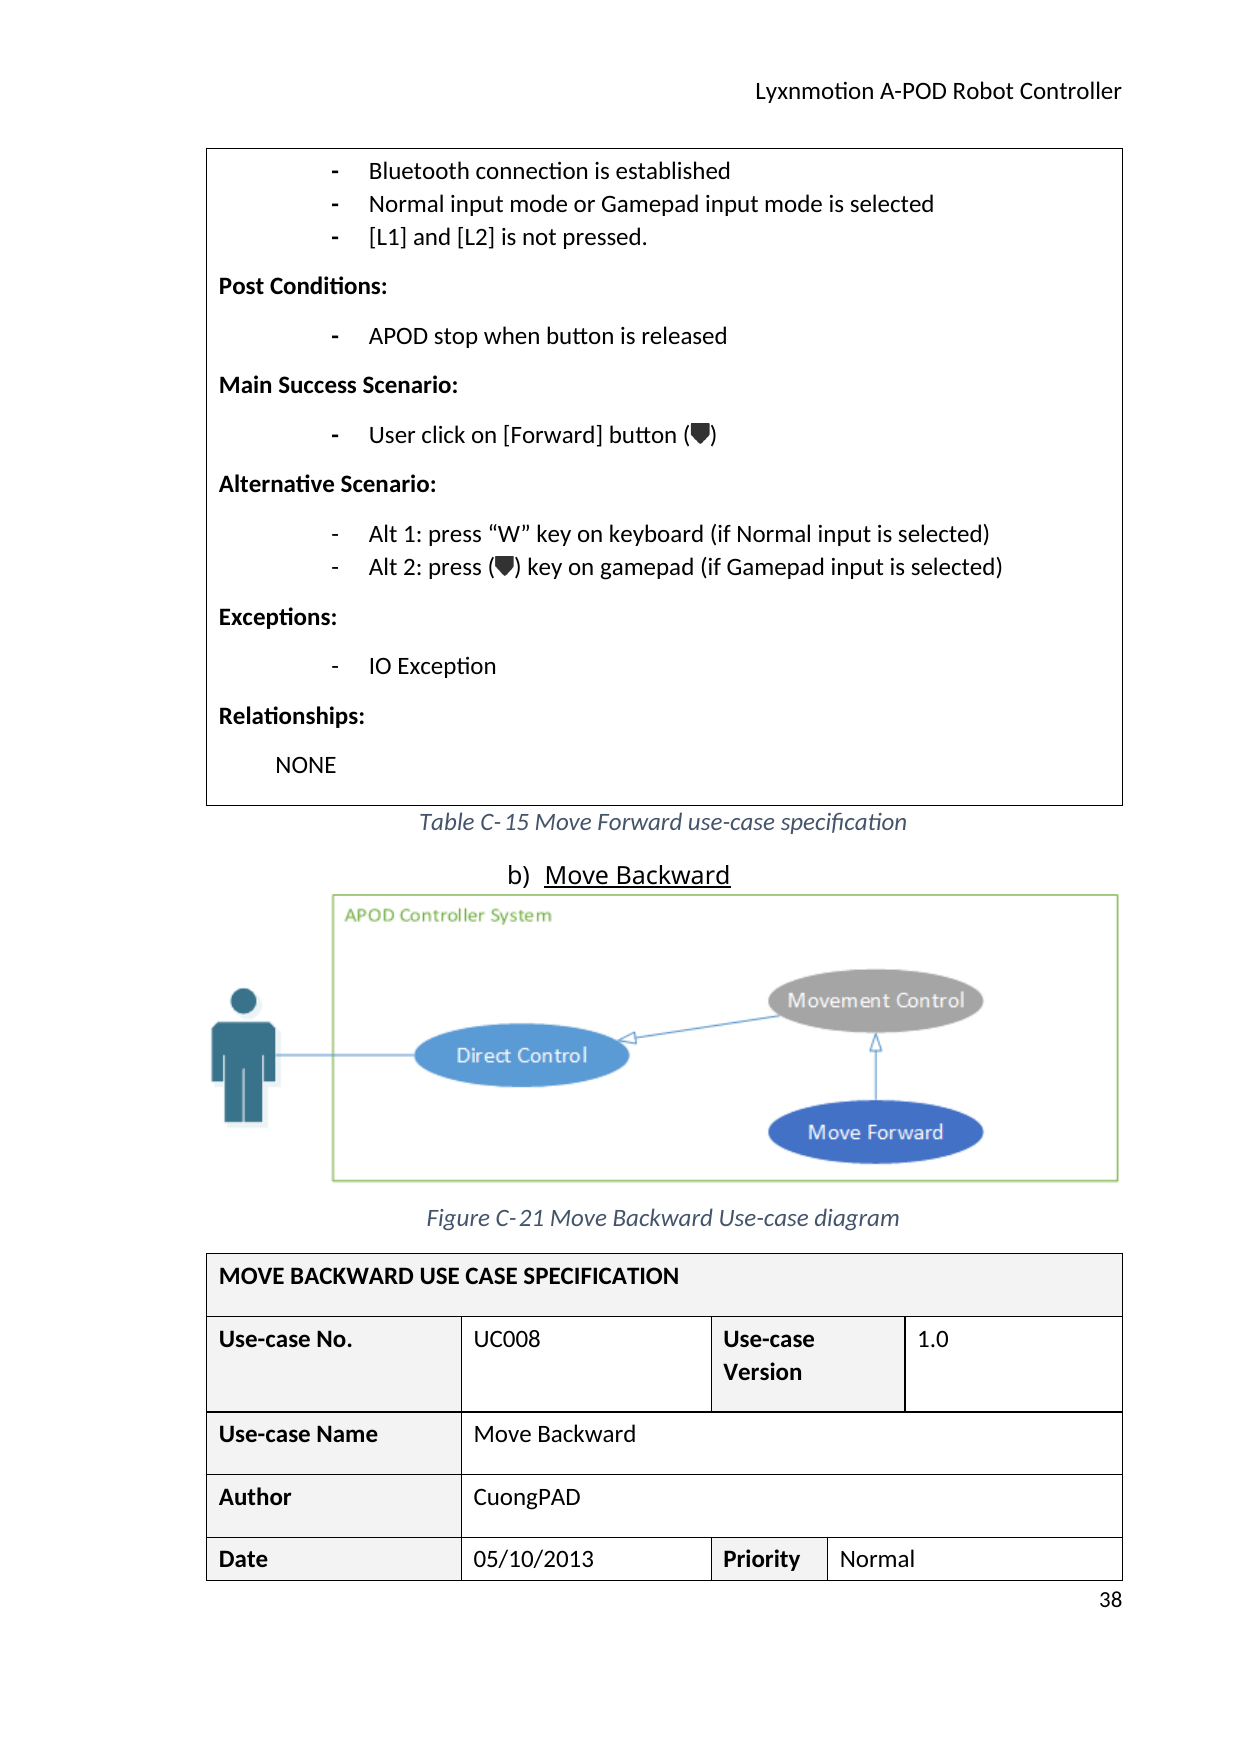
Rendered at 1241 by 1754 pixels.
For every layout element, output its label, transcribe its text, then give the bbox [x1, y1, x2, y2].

table_cell Use-case Name [207, 1413, 461, 1474]
table_cell 05/10/2013 [462, 1538, 711, 1580]
picture [206, 894, 1123, 1183]
table_cell Use-case Version [712, 1317, 904, 1411]
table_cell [207, 149, 1122, 805]
table_cell Normal [828, 1538, 1122, 1580]
table_cell Priority [712, 1538, 827, 1580]
table_cell Author [207, 1475, 461, 1537]
table_header MOVE BACKWARD USE CASE SPECIFICATION [207, 1254, 1122, 1316]
picture [495, 556, 514, 576]
table_cell CuongPAD [462, 1475, 1122, 1537]
table_cell UC008 [462, 1317, 711, 1411]
table_cell 1.0 [906, 1317, 1122, 1411]
table_cell Use-case No. [207, 1317, 461, 1411]
subtitle Move Backward [507, 857, 1122, 891]
table_cell Move Backward [462, 1413, 1122, 1474]
table_cell Date [207, 1538, 461, 1580]
picture [690, 423, 710, 444]
